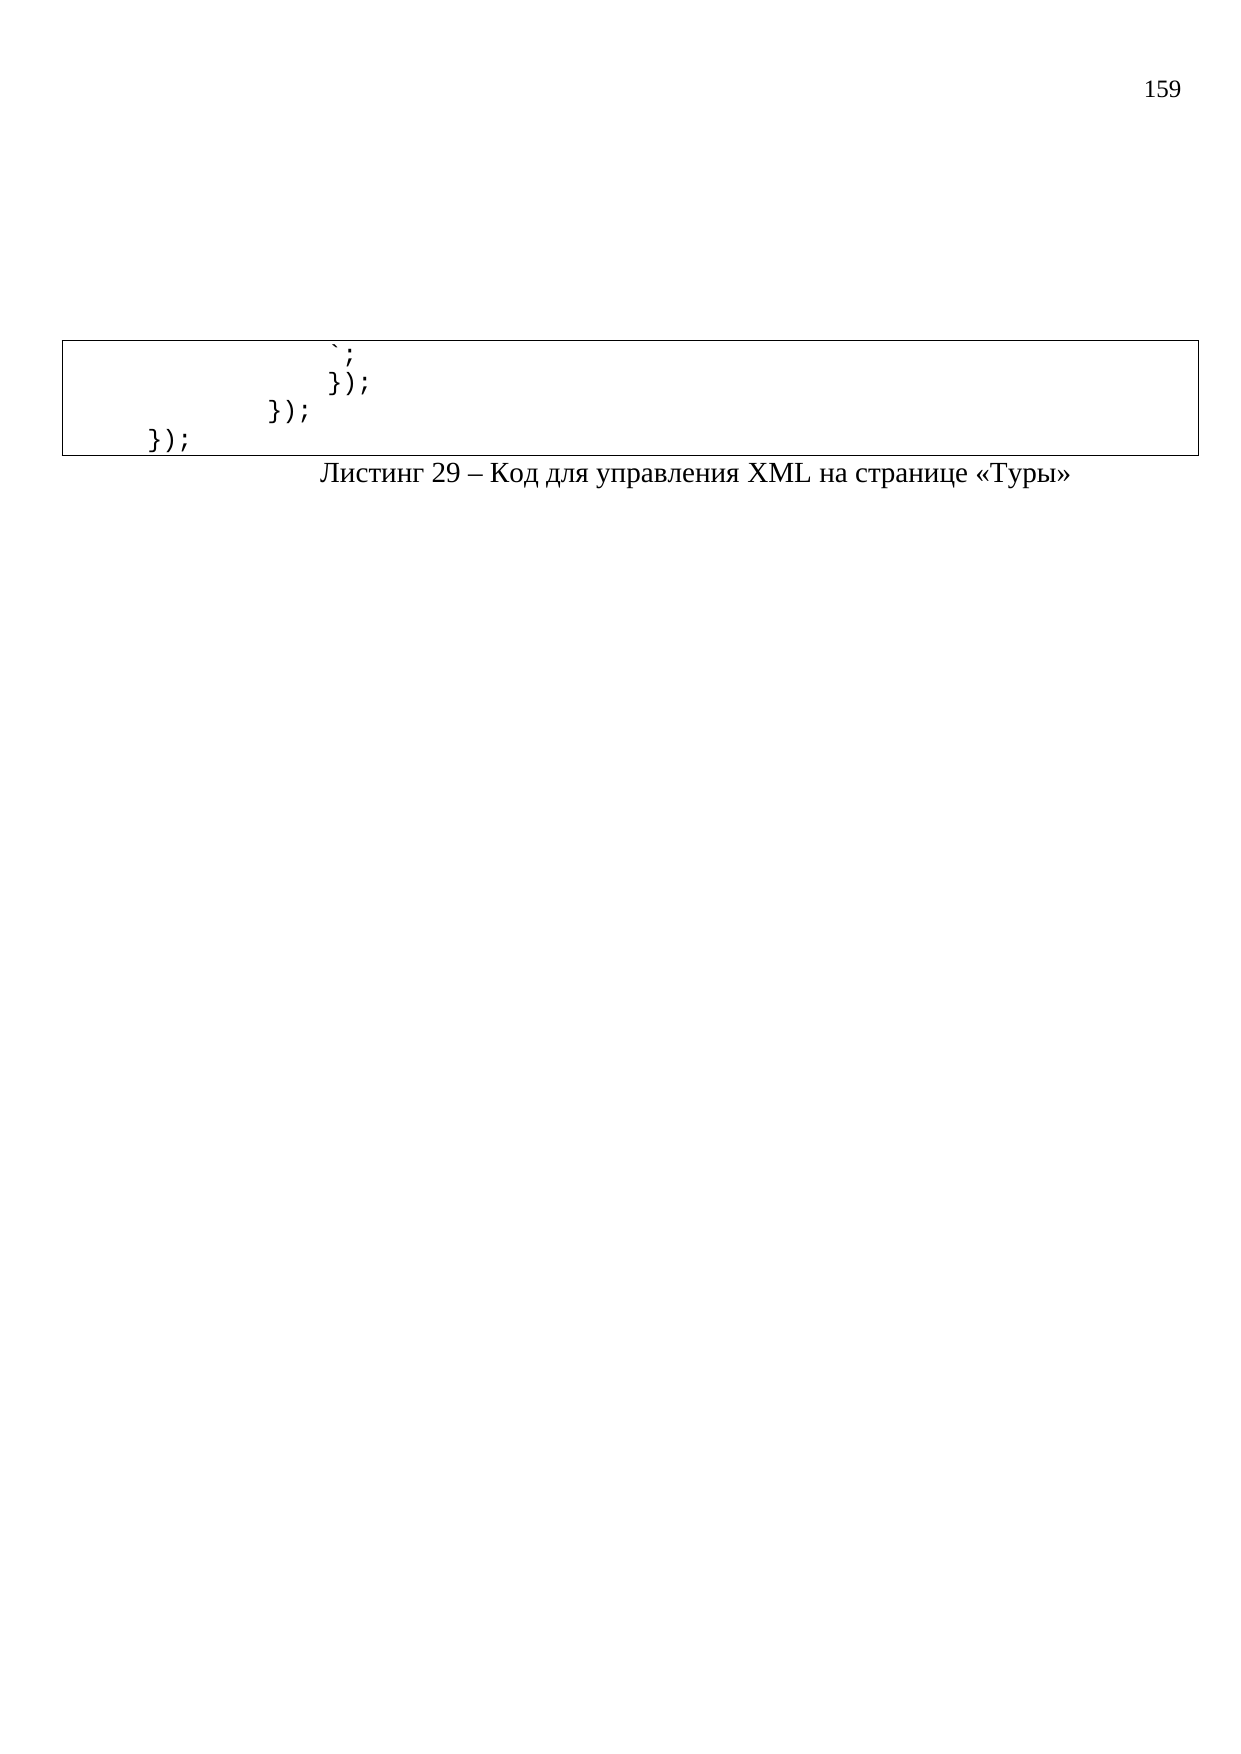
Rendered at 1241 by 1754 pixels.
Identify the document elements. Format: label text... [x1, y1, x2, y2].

text Листинг 29 – Код для управления XML на странице «Туры» [136, 456, 1181, 489]
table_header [63, 341, 1198, 454]
